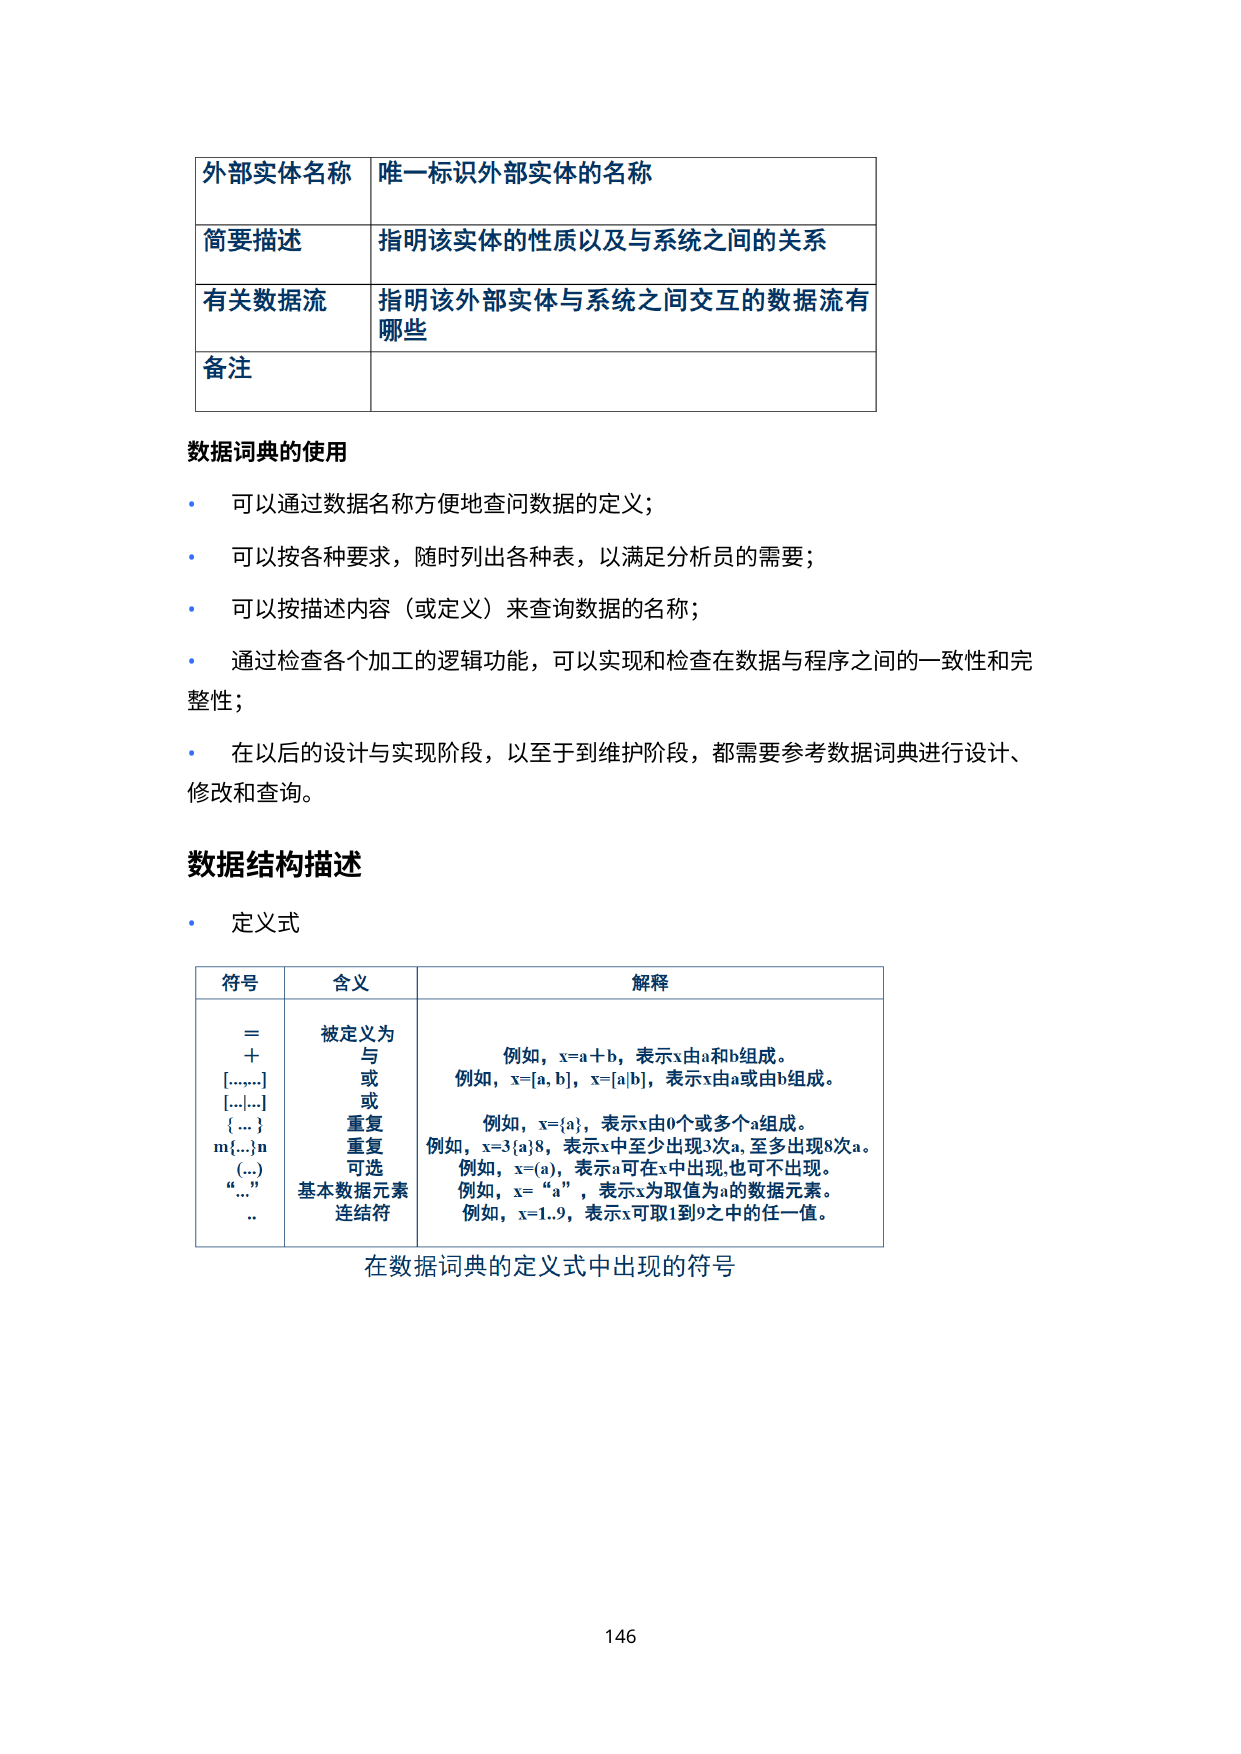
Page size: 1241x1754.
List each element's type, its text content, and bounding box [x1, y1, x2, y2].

text 数据结构描述 [187, 842, 1053, 884]
list 通过检查各个加工的逻辑功能，可以实现和检查在数据与程序之间的一致性和完整性； [187, 643, 1053, 716]
list 可以通过数据名称方便地查问数据的定义； [187, 486, 1053, 519]
list 定义式 [187, 905, 1053, 938]
list 可以按各种要求，随时列出各种表，以满足分析员的需要； [187, 539, 1053, 572]
picture [187, 957, 891, 1281]
picture [187, 150, 882, 416]
list 在以后的设计与实现阶段，以至于到维护阶段，都需要参考数据词典进行设计、修改和查询。 [187, 735, 1053, 808]
text 数据词典的使用 [187, 434, 1053, 467]
list 可以按描述内容（或定义）来查询数据的名称； [187, 591, 1053, 624]
